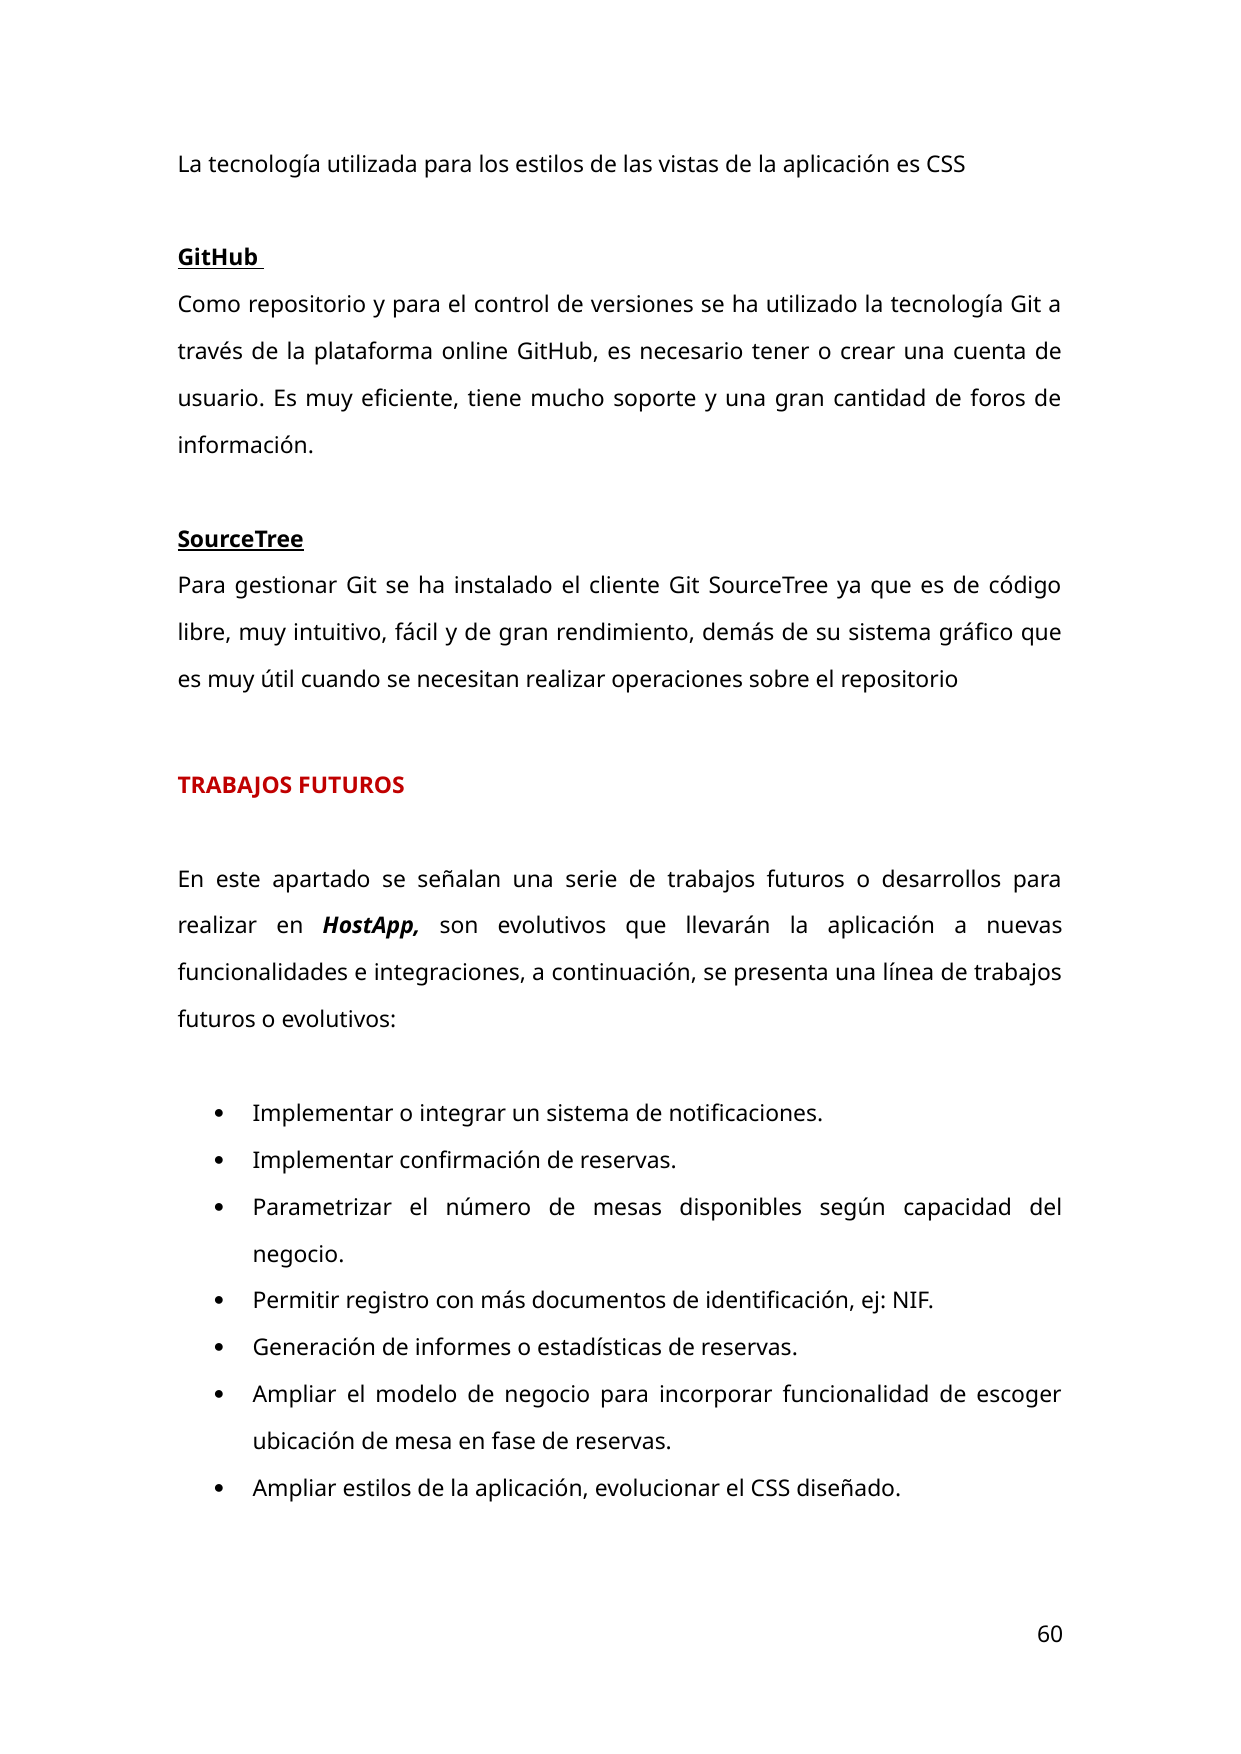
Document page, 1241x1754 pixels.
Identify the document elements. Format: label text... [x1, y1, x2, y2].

subtitle Trabajos futuros [177, 769, 1063, 800]
text En este apartado se señalan una serie de trabajos futuros o desarrollos para realizar en HostApp, son evolutivos que llevarán la aplicación a nuevas funcionalidades e integraciones, a continuación, se presenta una línea de trabajos futuros o evolutivos: [177, 863, 1063, 1034]
text La tecnología utilizada para los estilos de las vistas de la aplicación es CSS [177, 148, 1063, 179]
list Parametrizar el número de mesas disponibles según capacidad del negocio. [215, 1191, 1063, 1269]
list Permitir registro con más documentos de identificación, ej: NIF. [215, 1284, 1063, 1316]
list Ampliar estilos de la aplicación, evolucionar el CSS diseñado. [215, 1472, 1063, 1503]
list Implementar confirmación de reservas. [215, 1144, 1063, 1175]
text GitHub [177, 241, 1063, 273]
list Generación de informes o estadísticas de reservas. [215, 1331, 1063, 1363]
list Ampliar el modelo de negocio para incorporar funcionalidad de escoger ubicación de mesa en fase de reservas. [215, 1378, 1063, 1456]
text Para gestionar Git se ha instalado el cliente Git SourceTree ya que es de código libre, muy intuitivo, fácil y de gran rendimiento, demás de su sistema gráfico que es muy útil cuando se necesitan realizar operaciones sobre el repositorio [177, 569, 1063, 694]
text SourceTree [177, 523, 1063, 554]
text Como repositorio y para el control de versiones se ha utilizado la tecnología Git a través de la plataforma online GitHub, es necesario tener o crear una cuenta de usuario. Es muy eficiente, tiene mucho soporte y una gran cantidad de foros de información. [177, 288, 1063, 460]
list Implementar o integrar un sistema de notificaciones. [215, 1097, 1063, 1128]
